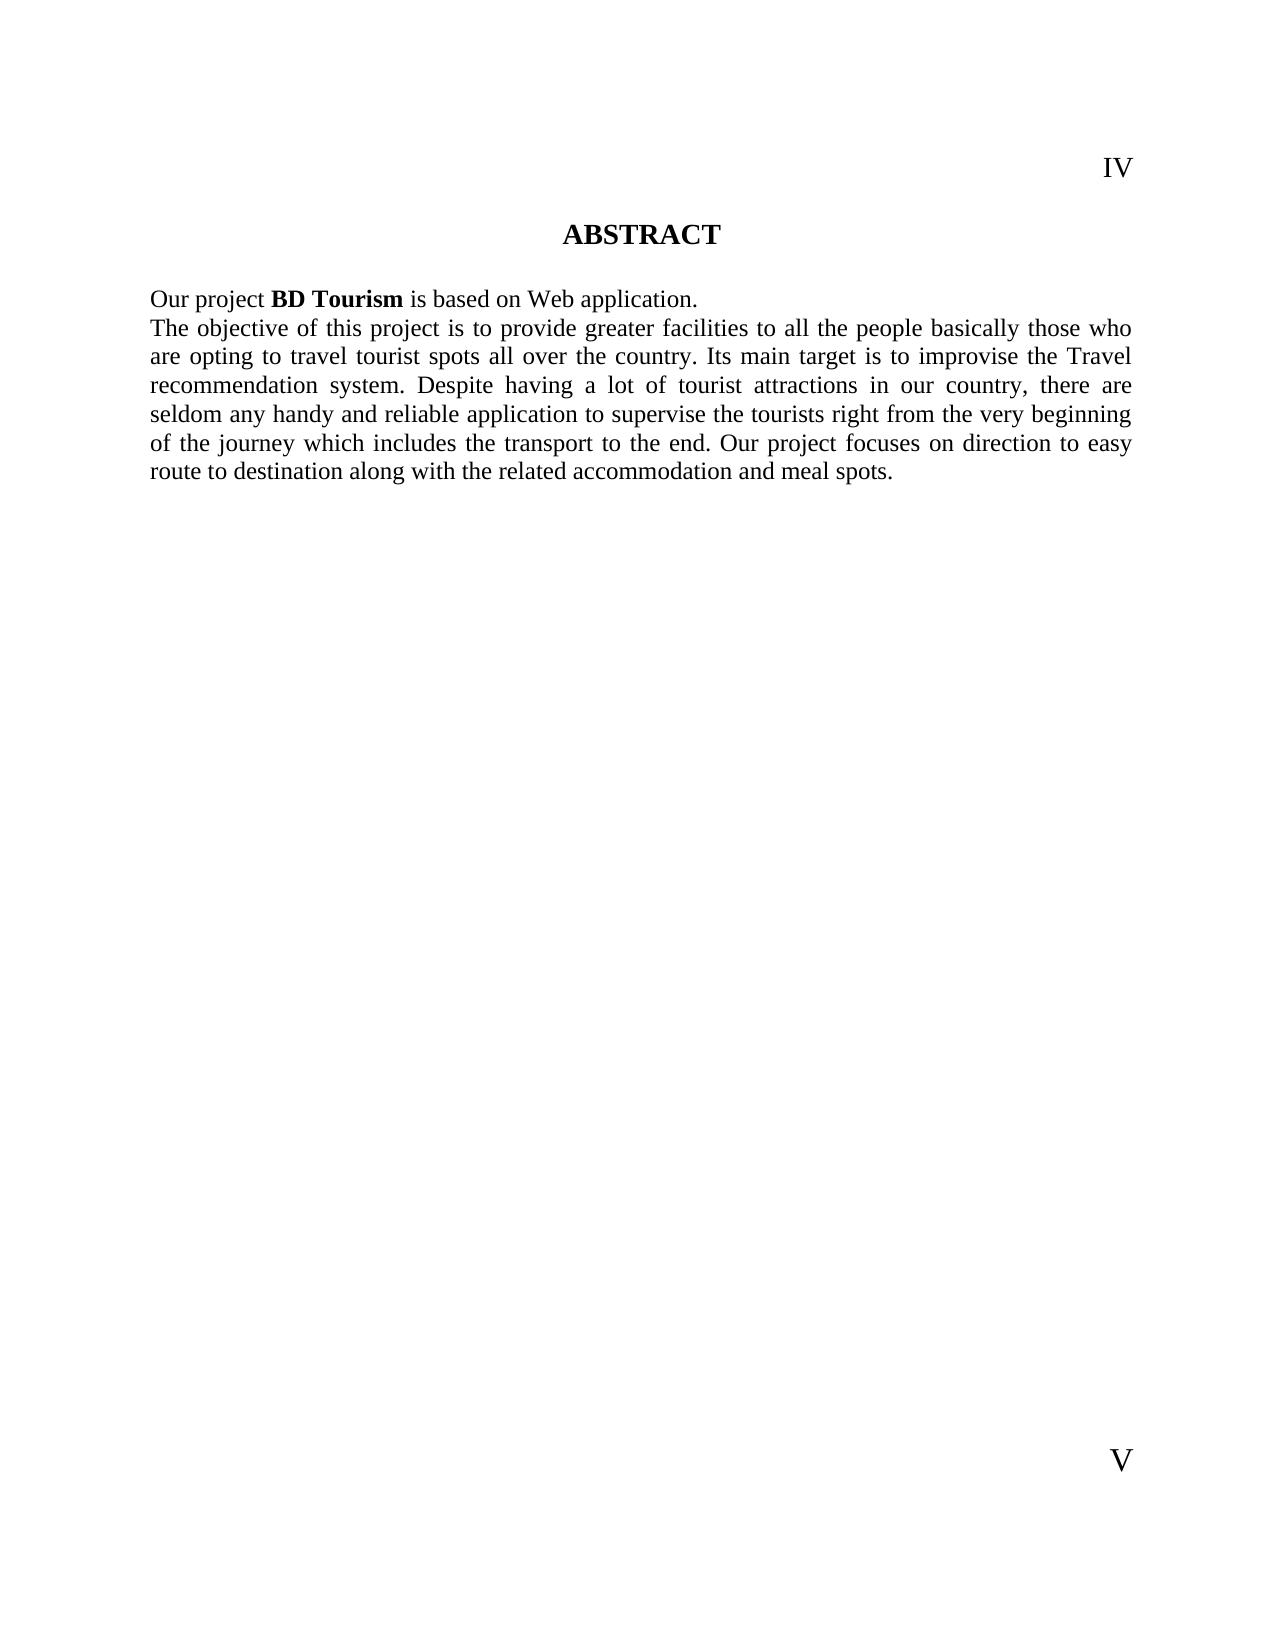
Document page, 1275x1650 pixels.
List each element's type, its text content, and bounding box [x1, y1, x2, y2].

text IV [150, 150, 1133, 183]
text V [150, 1440, 1133, 1478]
text Our project BD Tourism is based on Web application. [150, 284, 1133, 313]
text The objective of this project is to provide greater facilities to all the people basically those who are opting to travel tourist spots all over the country. Its main target is to improvise the Travel recommendation system. Despite having a lot of tourist attractions in our country, there are seldom any handy and reliable application to supervise the tourists right from the very beginning of the journey which includes the transport to the end. Our project focuses on direction to easy route to destination along with the related accommodation and meal spots. [150, 313, 1133, 485]
text ABSTRACT [150, 217, 1133, 250]
